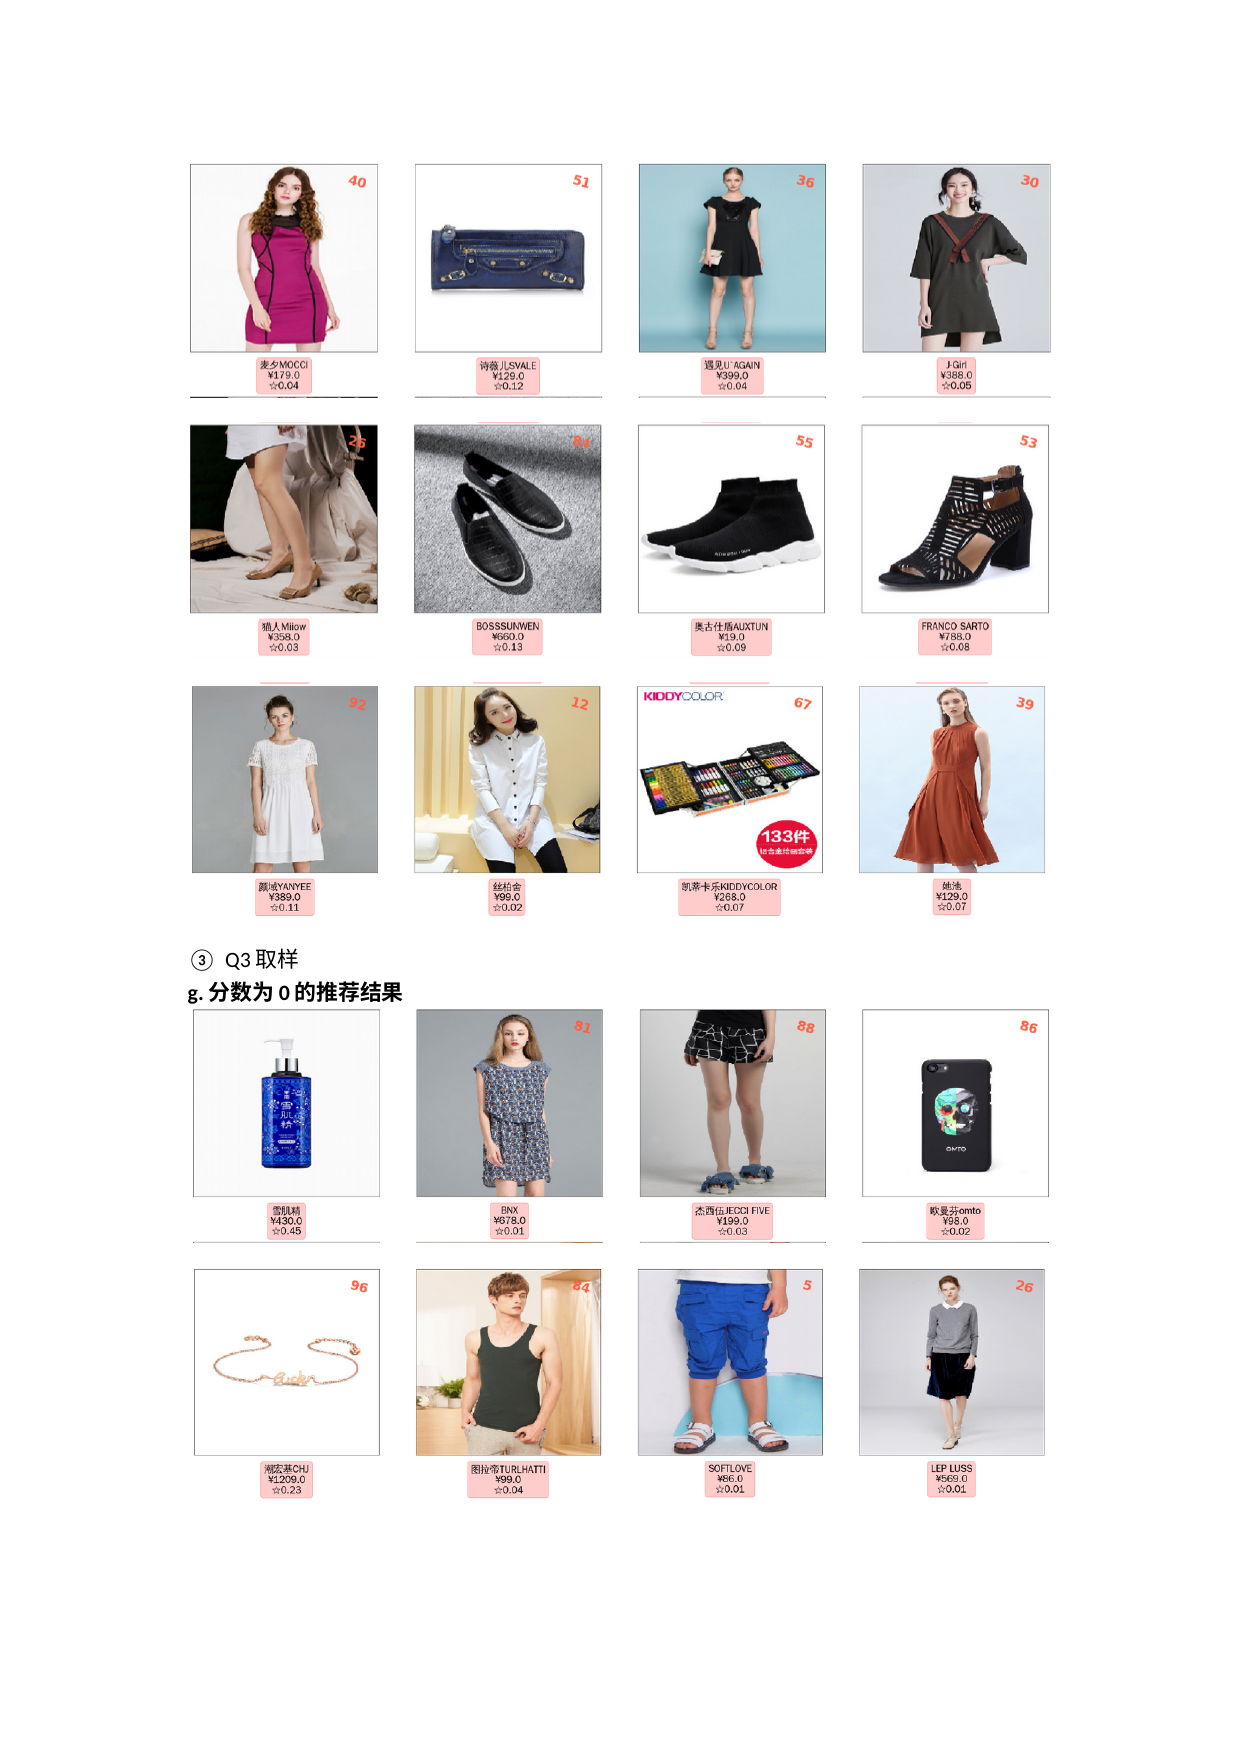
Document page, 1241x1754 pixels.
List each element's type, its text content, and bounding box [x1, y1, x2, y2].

list Q3取样 [187, 942, 1053, 974]
picture [187, 162, 1053, 398]
picture [187, 422, 1053, 657]
picture [187, 1267, 1053, 1499]
picture [187, 1007, 1053, 1243]
text g. 分数为0的推荐结果 [187, 974, 1053, 1007]
picture [187, 682, 1053, 919]
